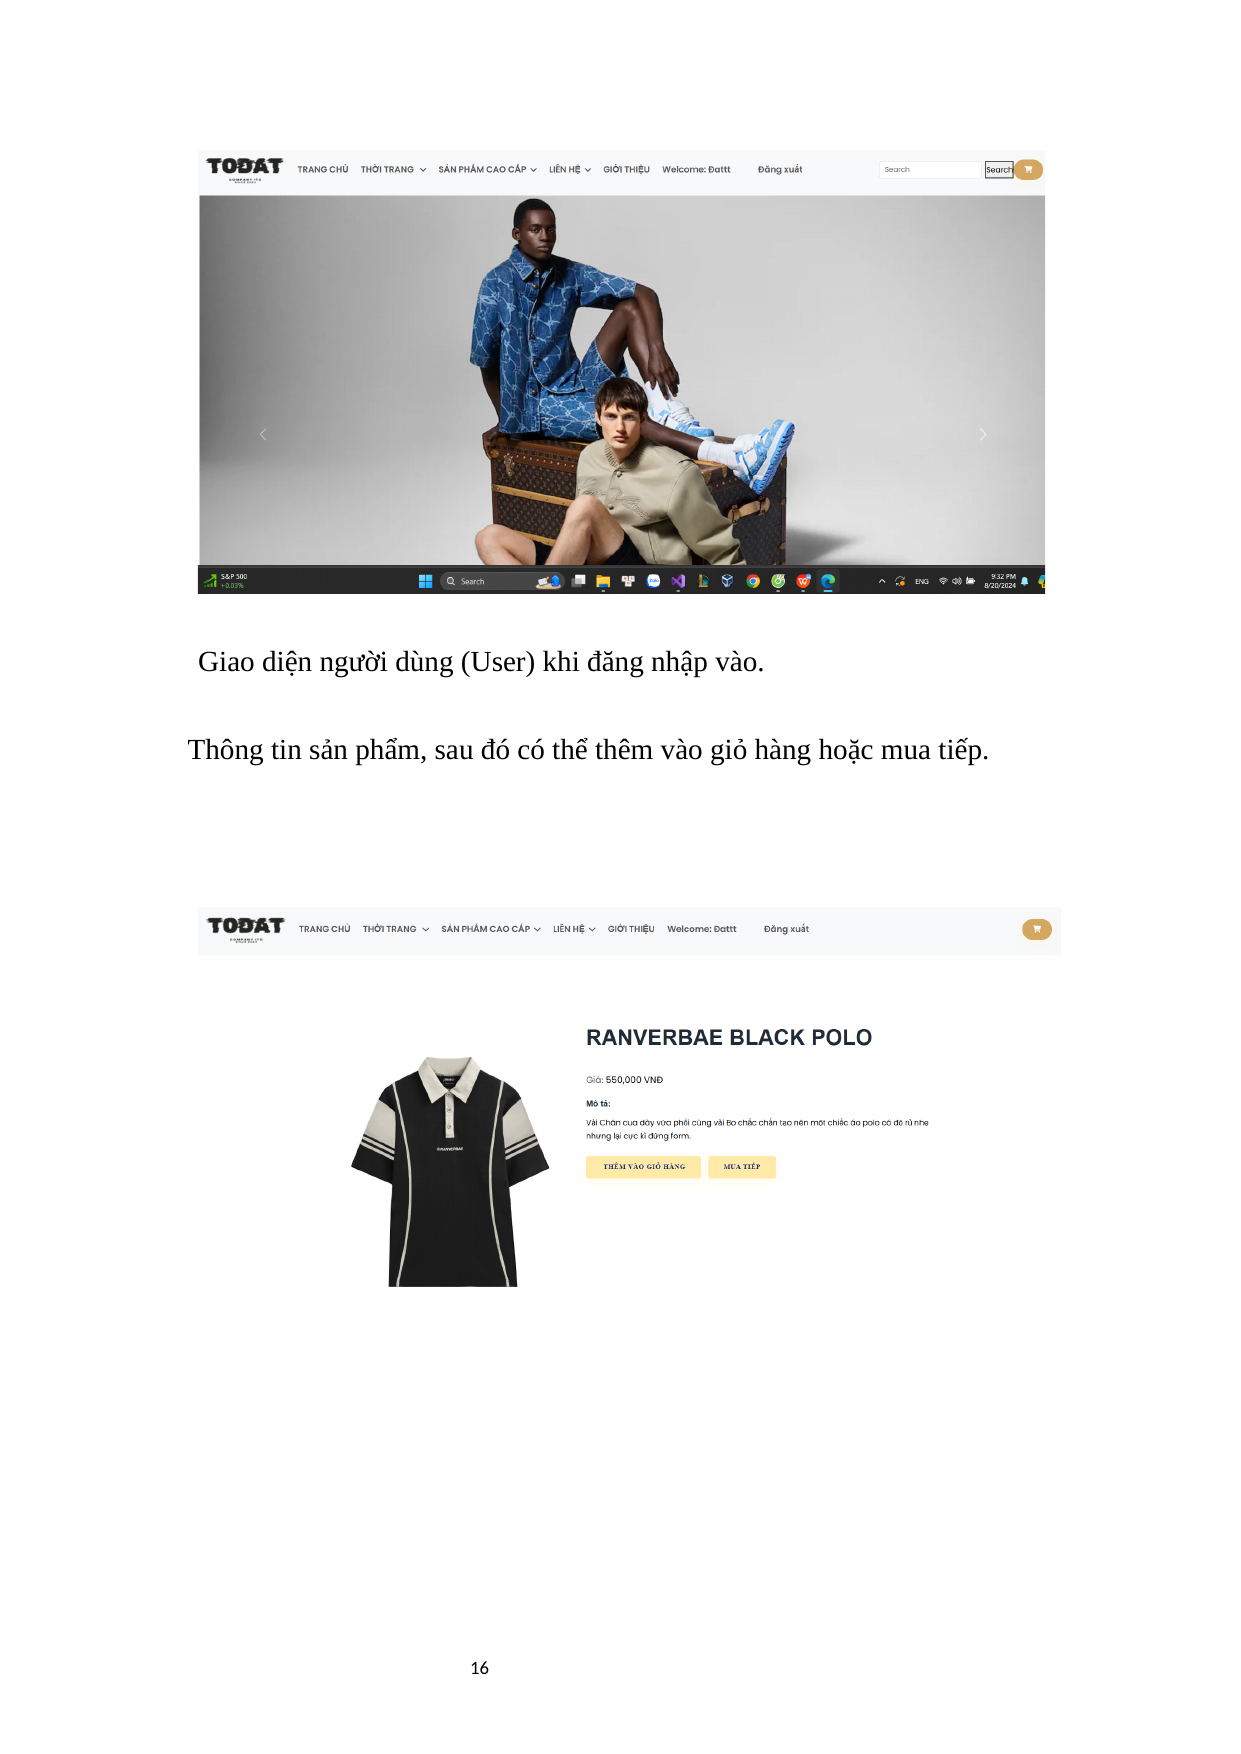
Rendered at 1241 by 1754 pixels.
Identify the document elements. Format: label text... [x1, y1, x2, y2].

picture [197, 907, 1061, 1311]
picture [197, 150, 1046, 594]
text Giao diện người dùng (User) khi đăng nhập vào. [198, 644, 1041, 678]
text Thông tin sản phẩm, sau đó có thể thêm vào giỏ hàng hoặc mua tiếp. [187, 732, 1041, 766]
